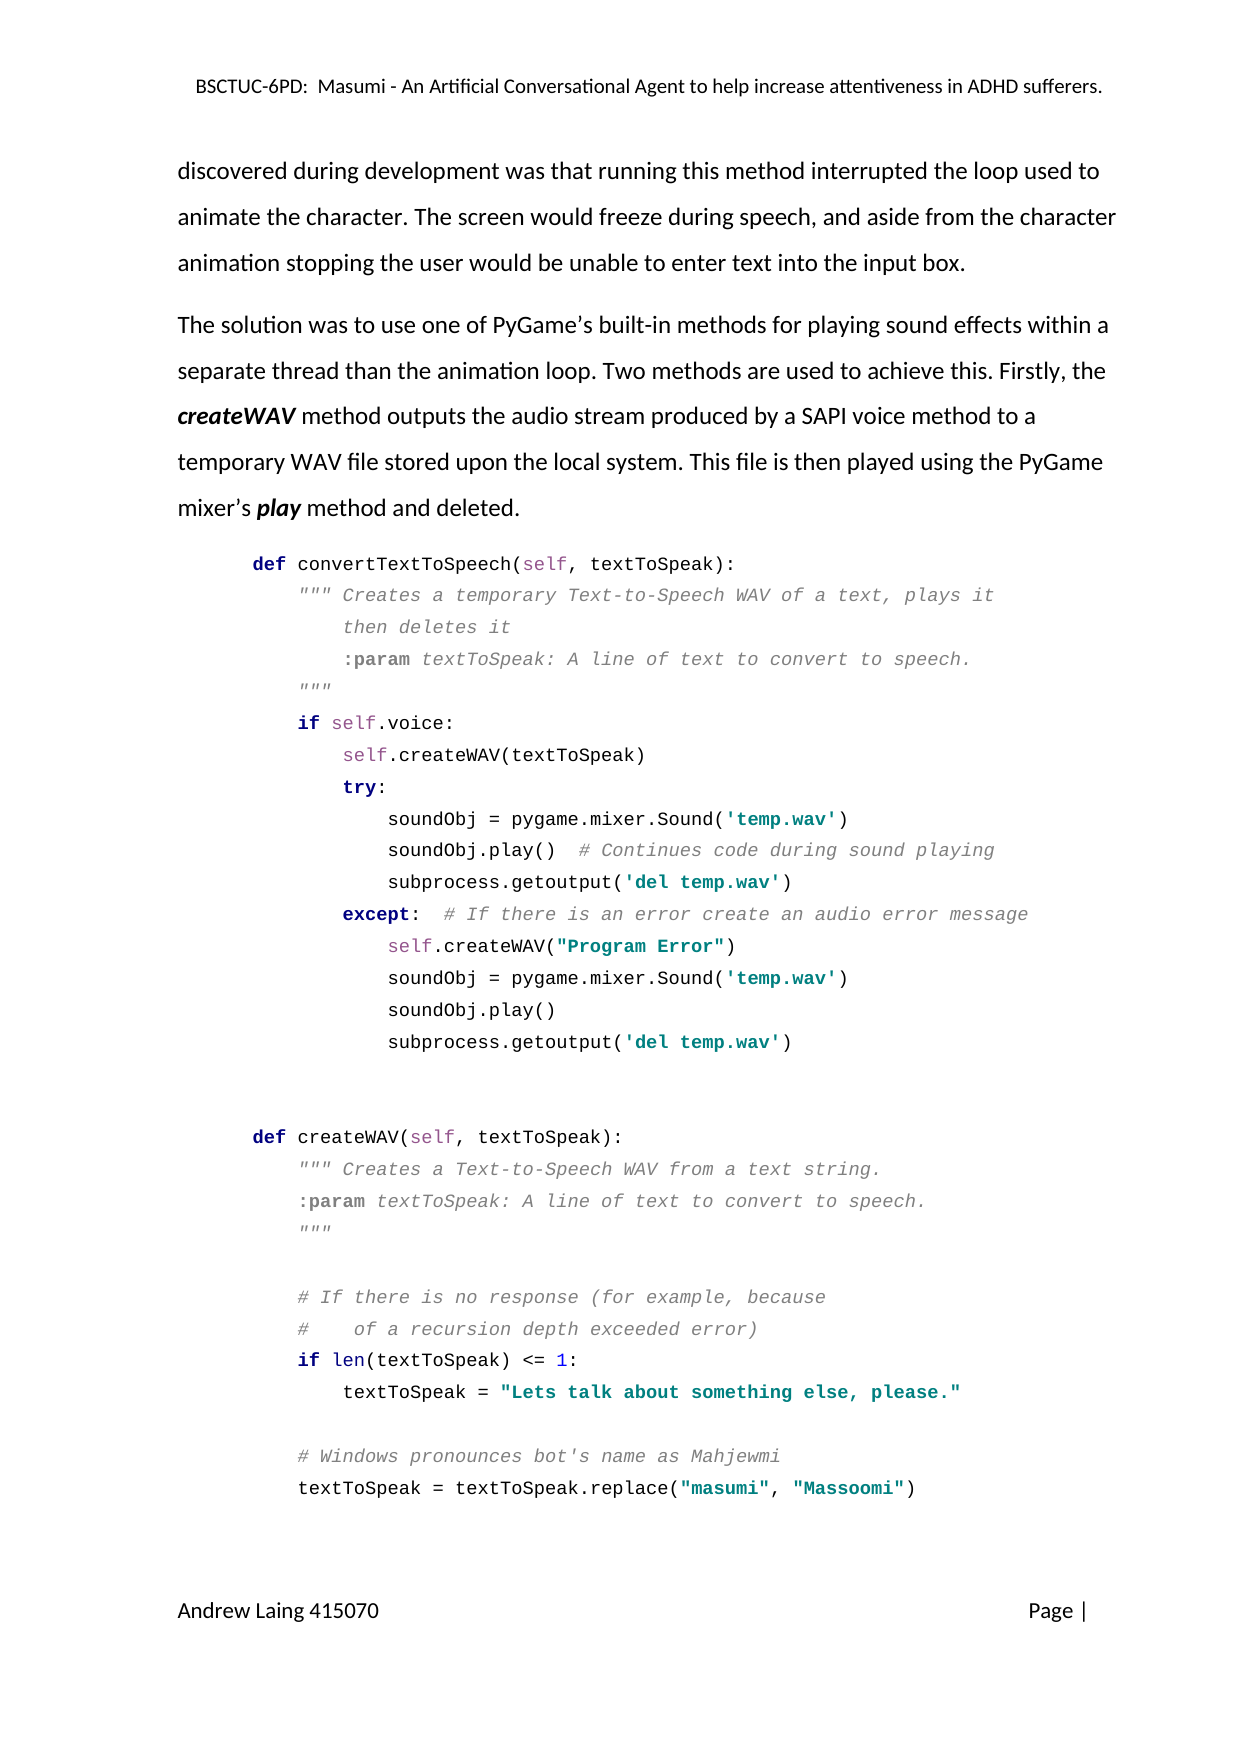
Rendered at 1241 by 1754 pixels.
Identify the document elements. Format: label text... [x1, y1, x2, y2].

text The solution was to use one of PyGame’s built-in methods for playing sound effects within a separate thread than the animation loop. Two methods are used to achieve this. Firstly, the createWAV method outputs the audio stream produced by a SAPI voice method to a temporary WAV file stored upon the local system. This file is then played using the PyGame mixer’s play method and deleted. [177, 309, 1122, 522]
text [177, 155, 1122, 277]
text def convertTextToSpeech(self, textToSpeak): """ Creates a temporary Text-to-Speech WAV of a text, plays it then deletes it :param textToSpeak: A line of text to convert to speech. """ if self.voice: self.createWAV(textToSpeak) try: soundObj = pygame.mixer.Sound('temp.wav') soundObj.play() # Continues code during sound playing subprocess.getoutput('del temp.wav') except: # If there is an error create an audio error message self.createWAV("Program Error") soundObj = pygame.mixer.Sound('temp.wav') soundObj.play() subprocess.getoutput('del temp.wav') def createWAV(self, textToSpeak): """ Creates a Text-to-Speech WAV from a text string. :param textToSpeak: A line of text to convert to speech. """ # If there is no response (for example, because # of a recursion depth exceeded error) if len(textToSpeak) <= 1: textToSpeak = "Lets talk about something else, please." # Windows pronounces bot's name as Mahjewmi textToSpeak = textToSpeak.replace("masumi", "Massoomi") [252, 554, 1122, 1535]
